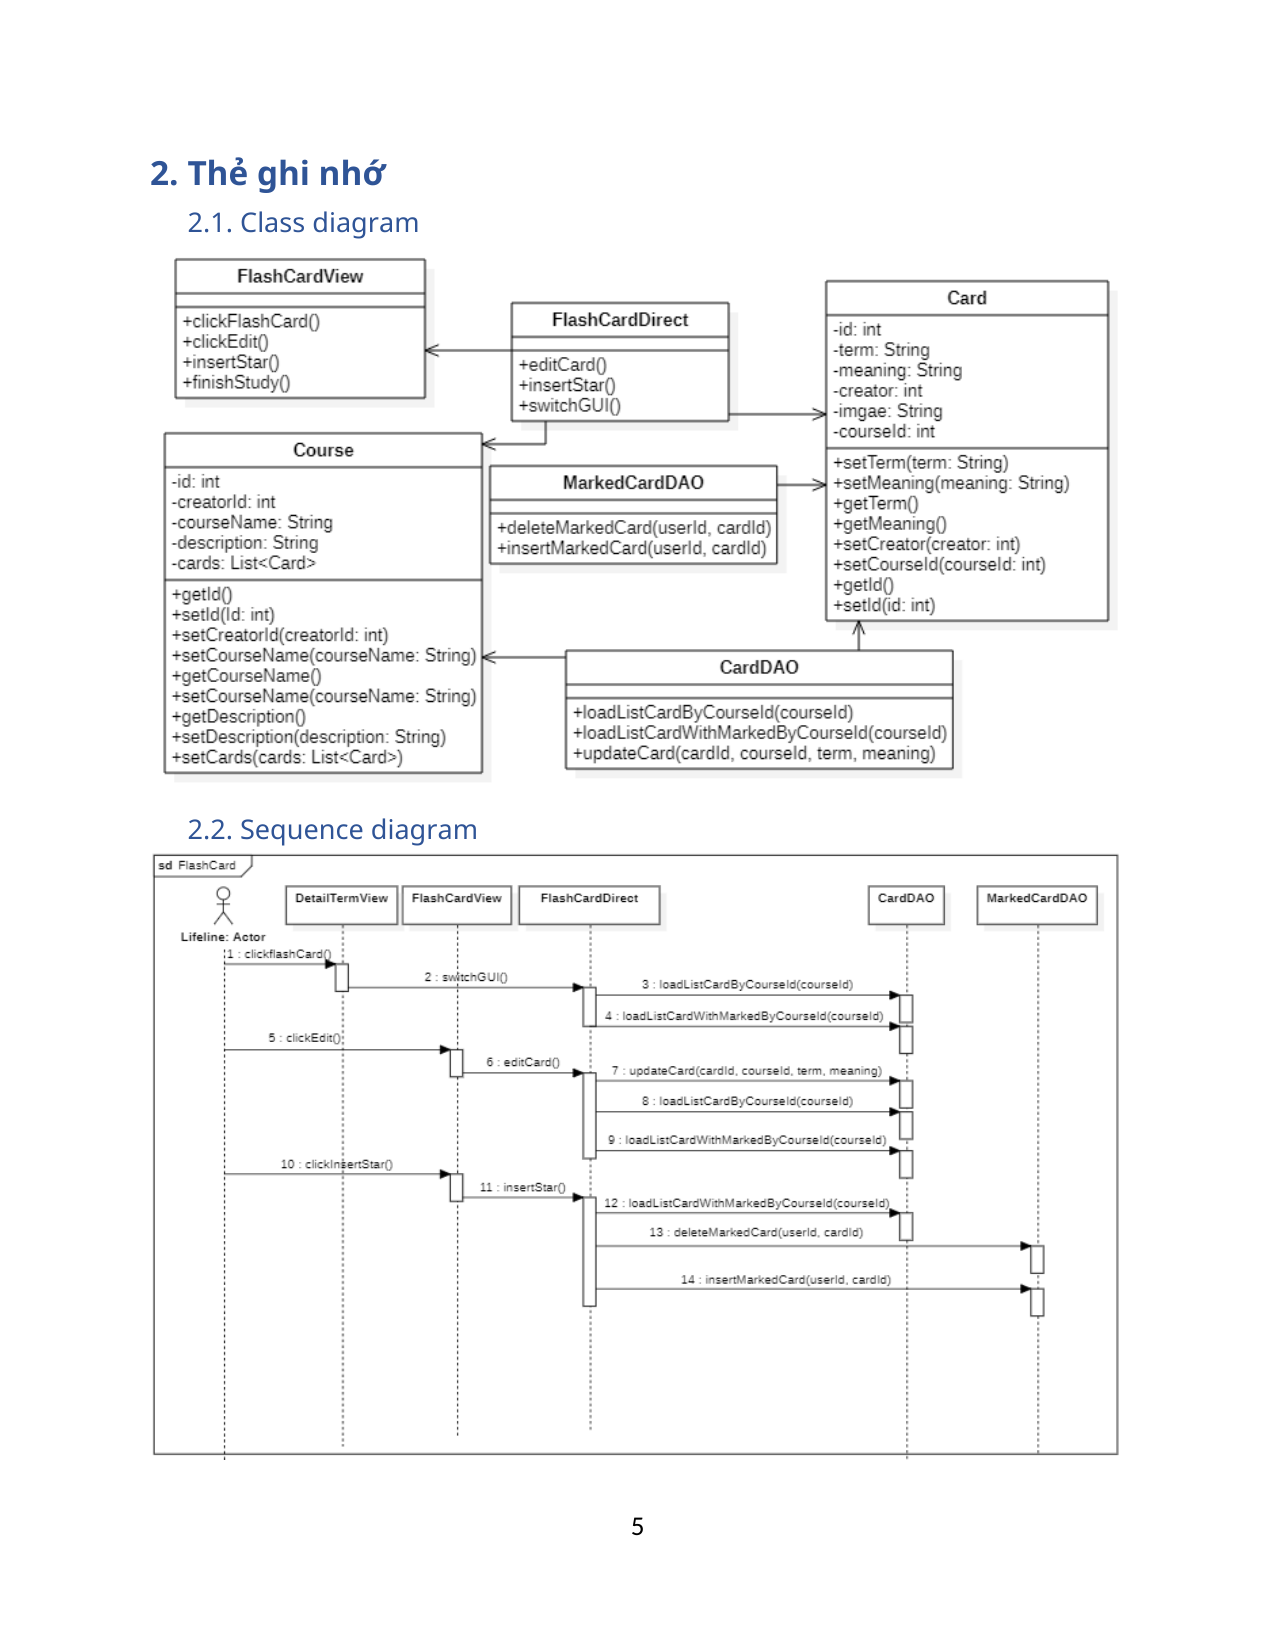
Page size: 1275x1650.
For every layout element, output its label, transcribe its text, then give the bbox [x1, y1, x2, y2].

subtitle Class diagram [187, 203, 1125, 240]
subtitle Thẻ ghi nhớ [150, 150, 1125, 195]
picture [150, 850, 1125, 1460]
subtitle Sequence diagram [187, 811, 1125, 847]
picture [150, 242, 1125, 792]
